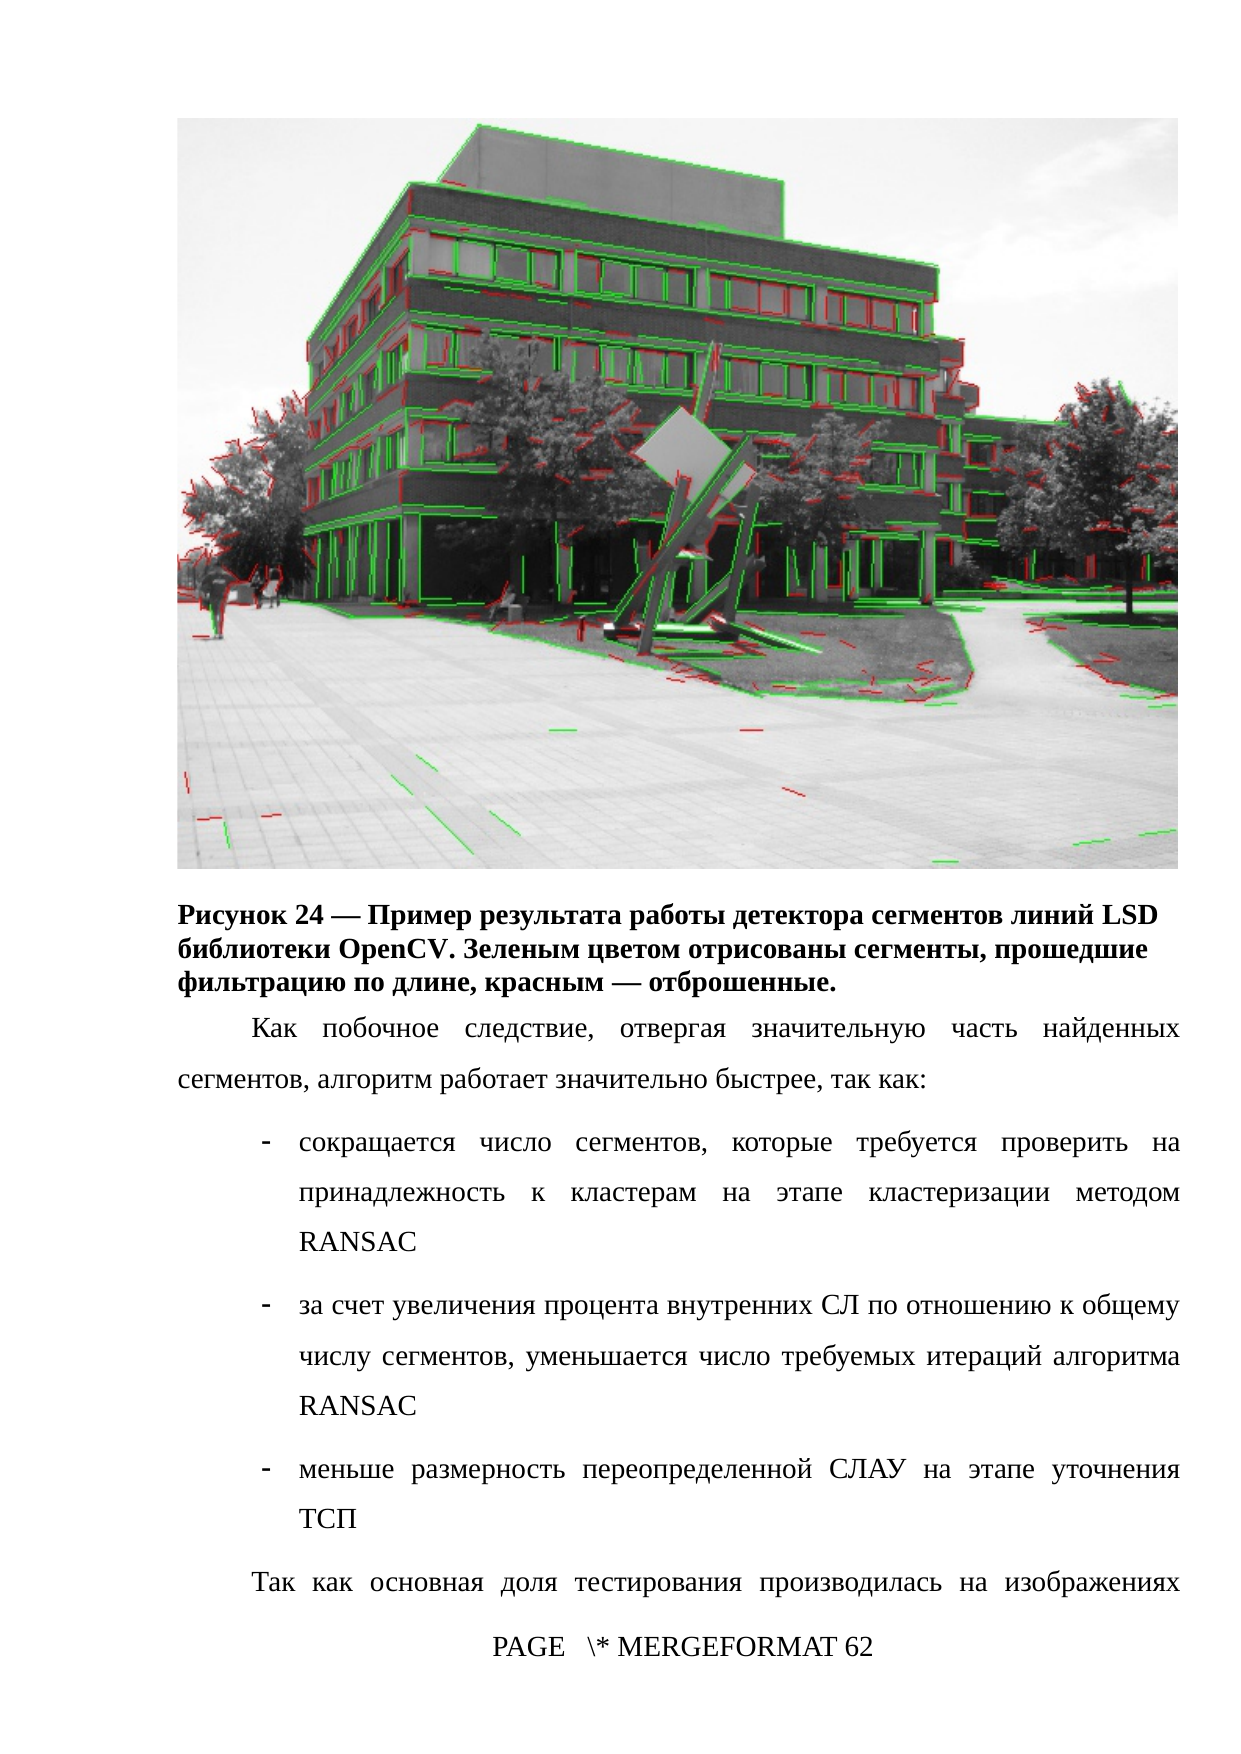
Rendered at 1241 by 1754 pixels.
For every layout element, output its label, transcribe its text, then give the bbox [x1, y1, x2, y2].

list меньше размерность переопределенной СЛАУ на этапе уточнения ТСП [261, 1451, 1181, 1535]
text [177, 1564, 1181, 1597]
list сокращается число сегментов, которые требуется проверить на принадлежность к кластерам на этапе кластеризации методом RANSAC [261, 1124, 1181, 1258]
picture [177, 118, 1178, 869]
text Как побочное следствие, отвергая значительную часть найденных сегментов, алгоритм работает значительно быстрее, так как: [177, 1011, 1181, 1094]
list за счет увеличения процента внутренних СЛ по отношению к общему числу сегментов, уменьшается число требуемых итераций алгоритма RANSAC [261, 1287, 1181, 1421]
